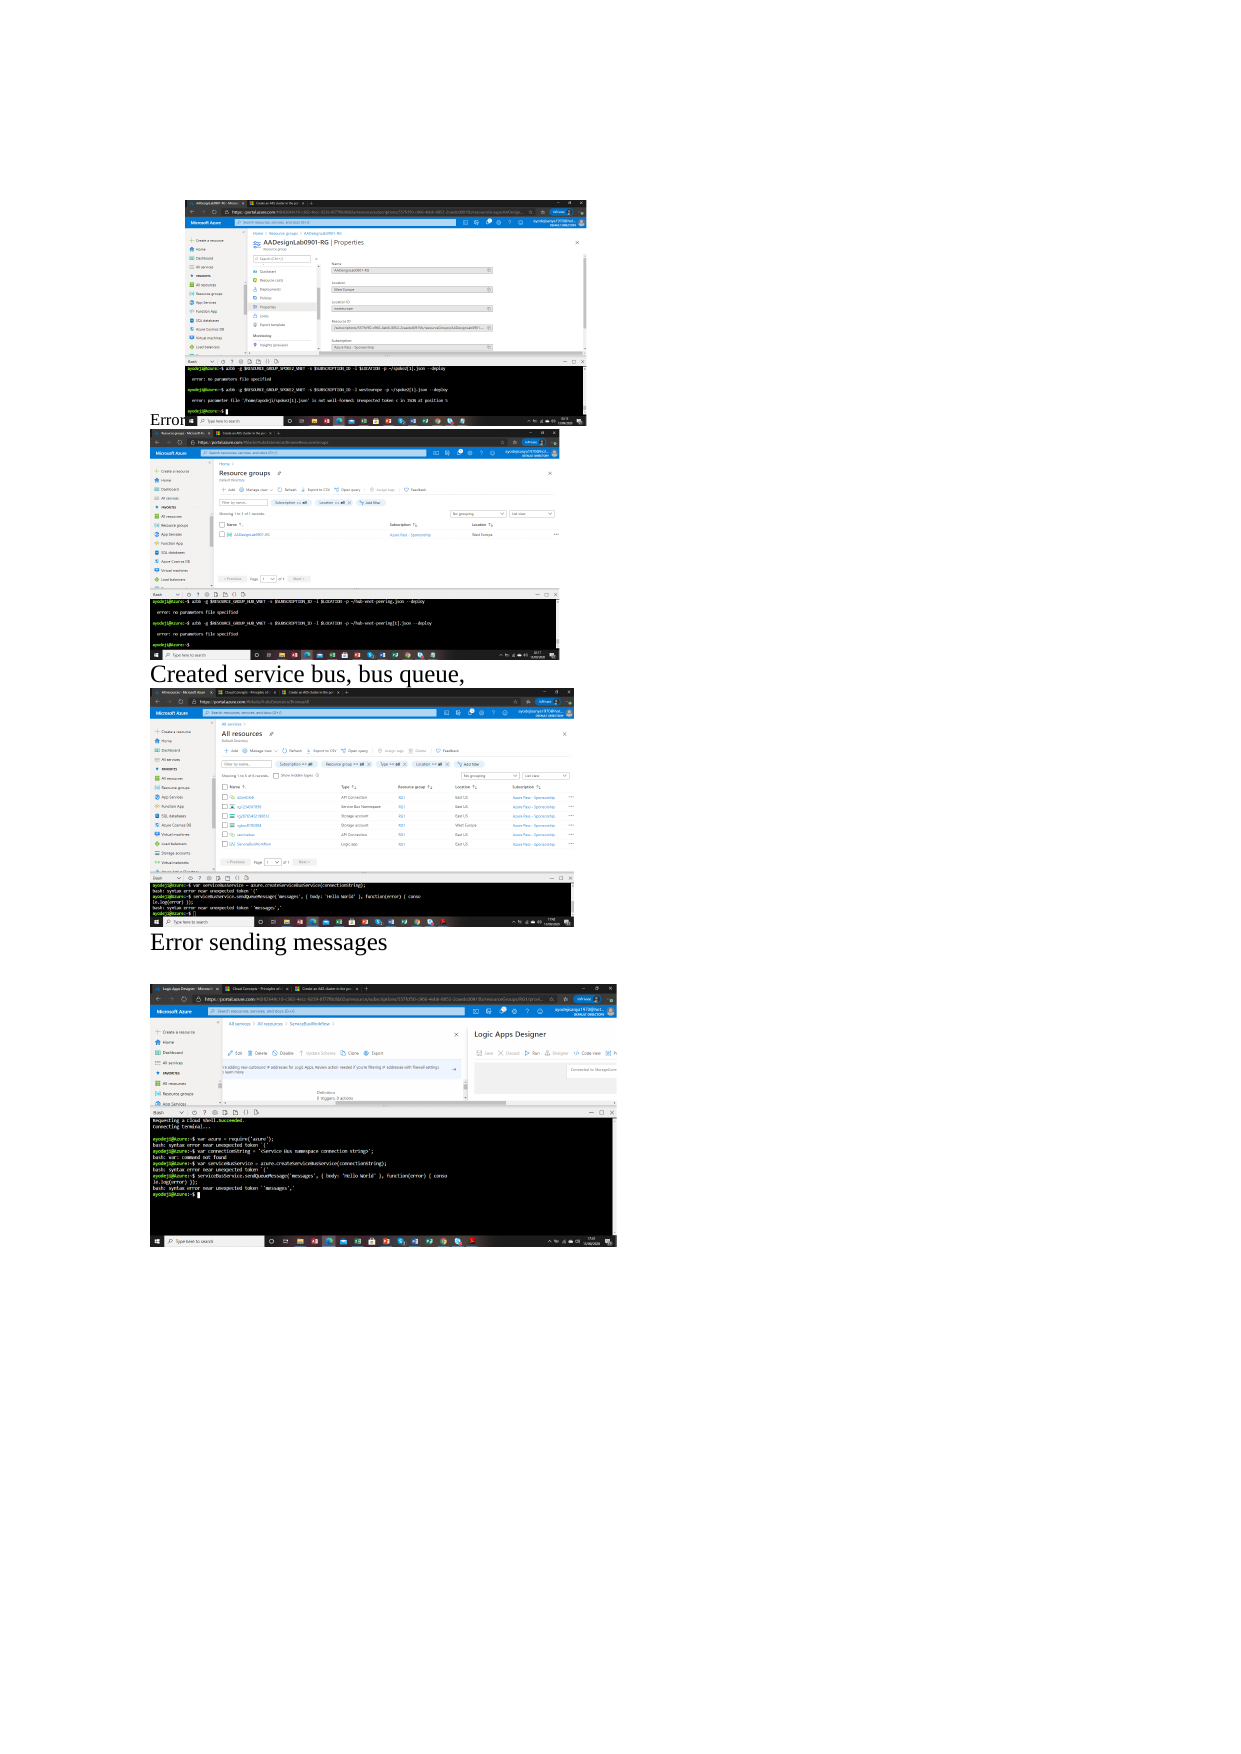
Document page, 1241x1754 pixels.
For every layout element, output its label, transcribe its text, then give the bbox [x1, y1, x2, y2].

picture [185, 200, 587, 426]
picture [150, 984, 617, 1247]
text Created service bus, bus queue, [150, 659, 1090, 688]
text Error sending messages [150, 927, 1090, 955]
picture [150, 688, 574, 927]
picture [150, 429, 560, 660]
